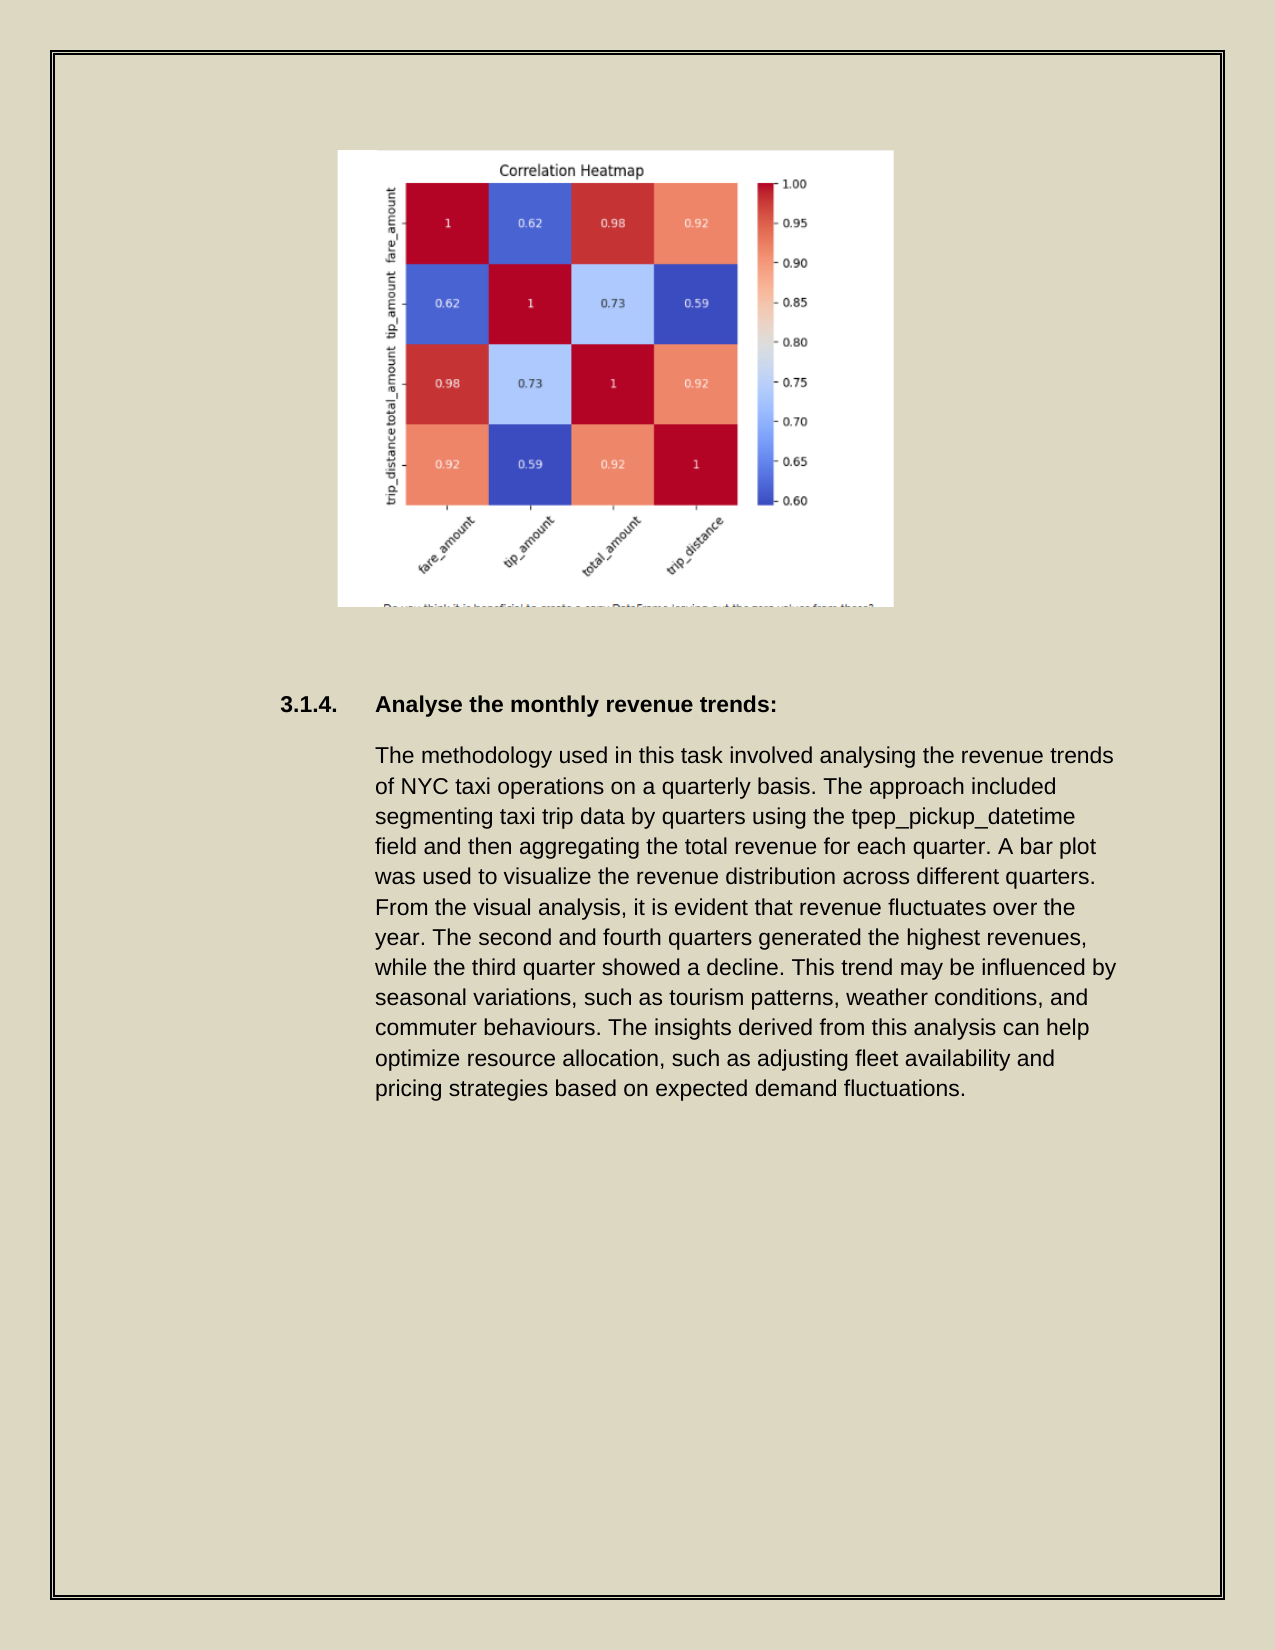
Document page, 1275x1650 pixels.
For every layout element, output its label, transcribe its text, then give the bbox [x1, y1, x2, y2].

list Analyse the monthly revenue trends: [337, 691, 1125, 718]
picture [337, 150, 894, 607]
text The methodology used in this task involved analysing the revenue trends of NYC taxi operations on a quarterly basis. The approach included segmenting taxi trip data by quarters using the tpep_pickup_datetime field and then aggregating the total revenue for each quarter. A bar plot was used to visualize the revenue distribution across different quarters. From the visual analysis, it is evident that revenue fluctuates over the year. The second and fourth quarters generated the highest revenues, while the third quarter showed a decline. This trend may be influenced by seasonal variations, such as tourism patterns, weather conditions, and commuter behaviours. The insights derived from this analysis can help optimize resource allocation, such as adjusting fleet availability and pricing strategies based on expected demand fluctuations. [375, 742, 1125, 1101]
